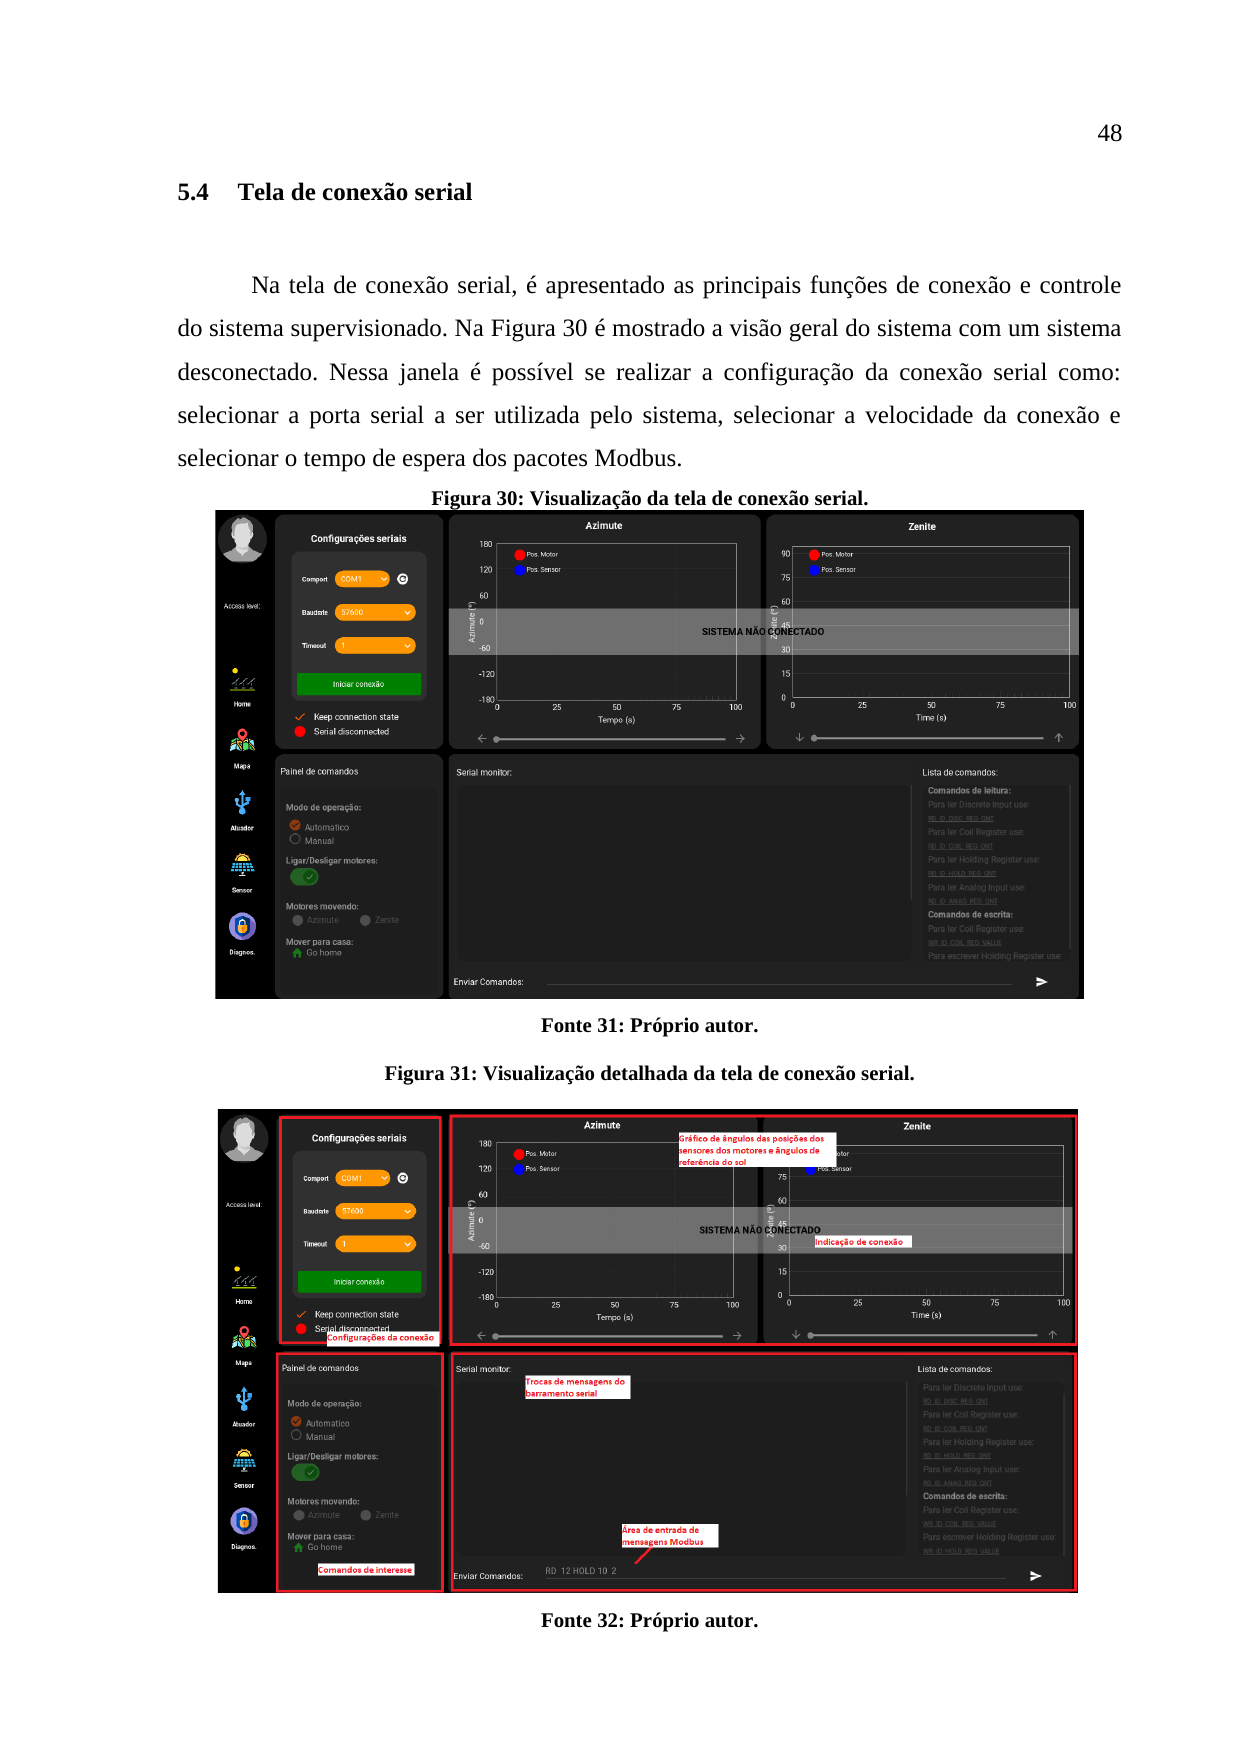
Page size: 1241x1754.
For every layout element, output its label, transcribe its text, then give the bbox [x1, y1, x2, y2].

text Na tela de conexão serial, é apresentado as principais funções de conexão e controle do sistema supervisionado. Na Figura 30 é mostrado a visão geral do sistema com um sistema desconectado. Nessa janela é possível se realizar a configuração da conexão serial como: selecionar a porta serial a ser utilizada pelo sistema, selecionar a velocidade da conexão e selecionar o tempo de espera dos pacotes Modbus. [177, 270, 1122, 472]
picture [215, 510, 1084, 999]
text Fonte 31: Próprio autor. [177, 1013, 1122, 1037]
text Figura 31: Visualização detalhada da tela de conexão serial. [177, 1061, 1122, 1085]
picture [217, 1109, 1082, 1594]
text Figura 30: Visualização da tela de conexão serial. [177, 486, 1122, 510]
subtitle Tela de conexão serial [177, 177, 1122, 206]
text Fonte 32: Próprio autor. [177, 1608, 1122, 1632]
